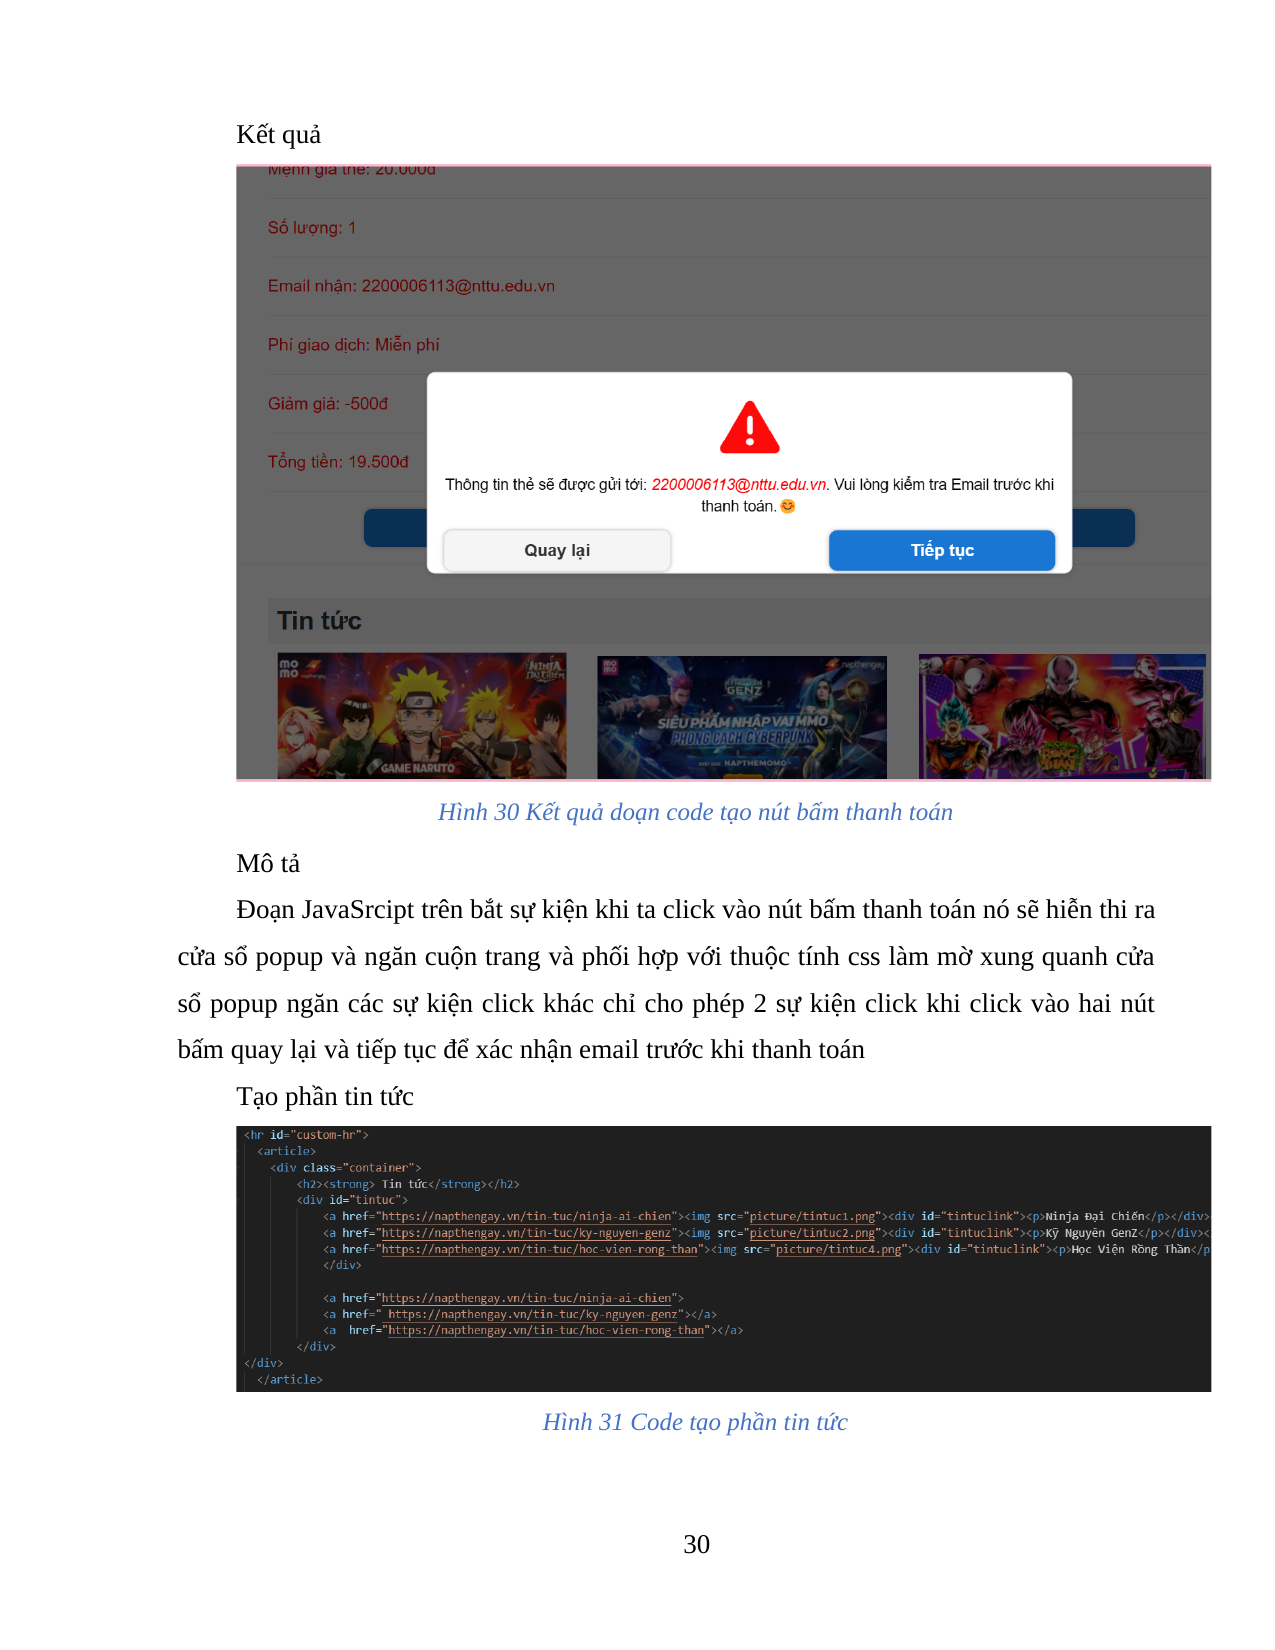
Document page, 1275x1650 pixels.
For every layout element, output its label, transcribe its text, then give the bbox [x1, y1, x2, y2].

text Đoạn JavaSrcipt trên bắt sự kiện khi ta click vào nút bấm thanh toán nó sẽ hiễn thi ra cửa sổ popup và ngăn cuộn trang và phối hợp với thuộc tính css làm mờ xung quanh cửa sổ popup ngăn các sự kiện click khác chỉ cho phép 2 sự kiện click khi click vào hai nút bấm quay lại và tiếp tục để xác nhận email trước khi thanh toán [177, 893, 1157, 1064]
text Tạo phần tin tức [177, 1080, 1157, 1111]
text Mô tả [177, 847, 1157, 878]
text Kết quả [177, 118, 1157, 149]
picture [236, 164, 1212, 782]
picture [236, 1126, 1212, 1392]
